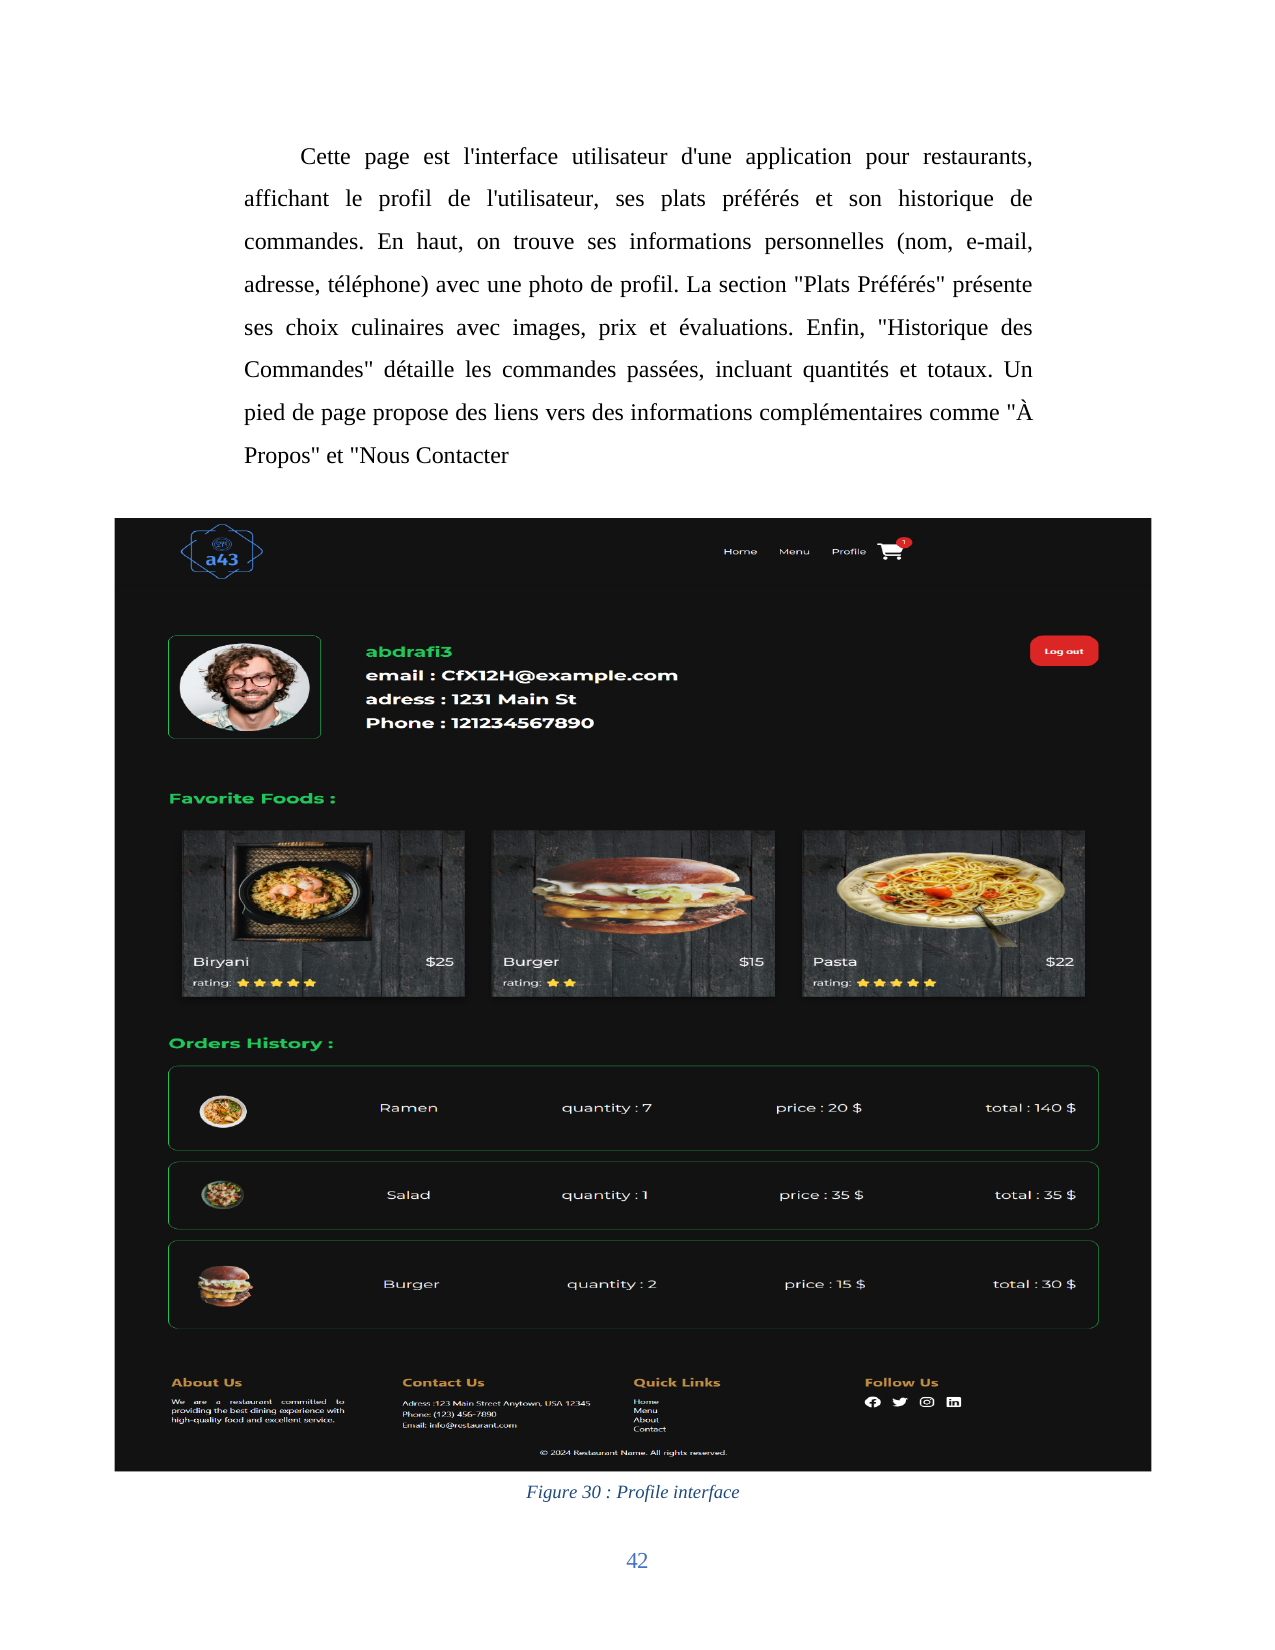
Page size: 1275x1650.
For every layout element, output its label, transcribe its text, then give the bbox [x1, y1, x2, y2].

picture [114, 518, 1152, 1472]
text Cette page est l'interface utilisateur d'une application pour restaurants, affichant le profil de l'utilisateur, ses plats préférés et son historique de commandes. En haut, on trouve ses informations personnelles (nom, e-mail, adresse, téléphone) avec une photo de profil. La section "Plats Préférés" présente ses choix culinaires avec images, prix et évaluations. Enfin, "Historique des Commandes" détaille les commandes passées, incluant quantités et totaux. Un pied de page propose des liens vers des informations complémentaires comme "À Propos" et "Nous Contacter [244, 142, 1034, 468]
